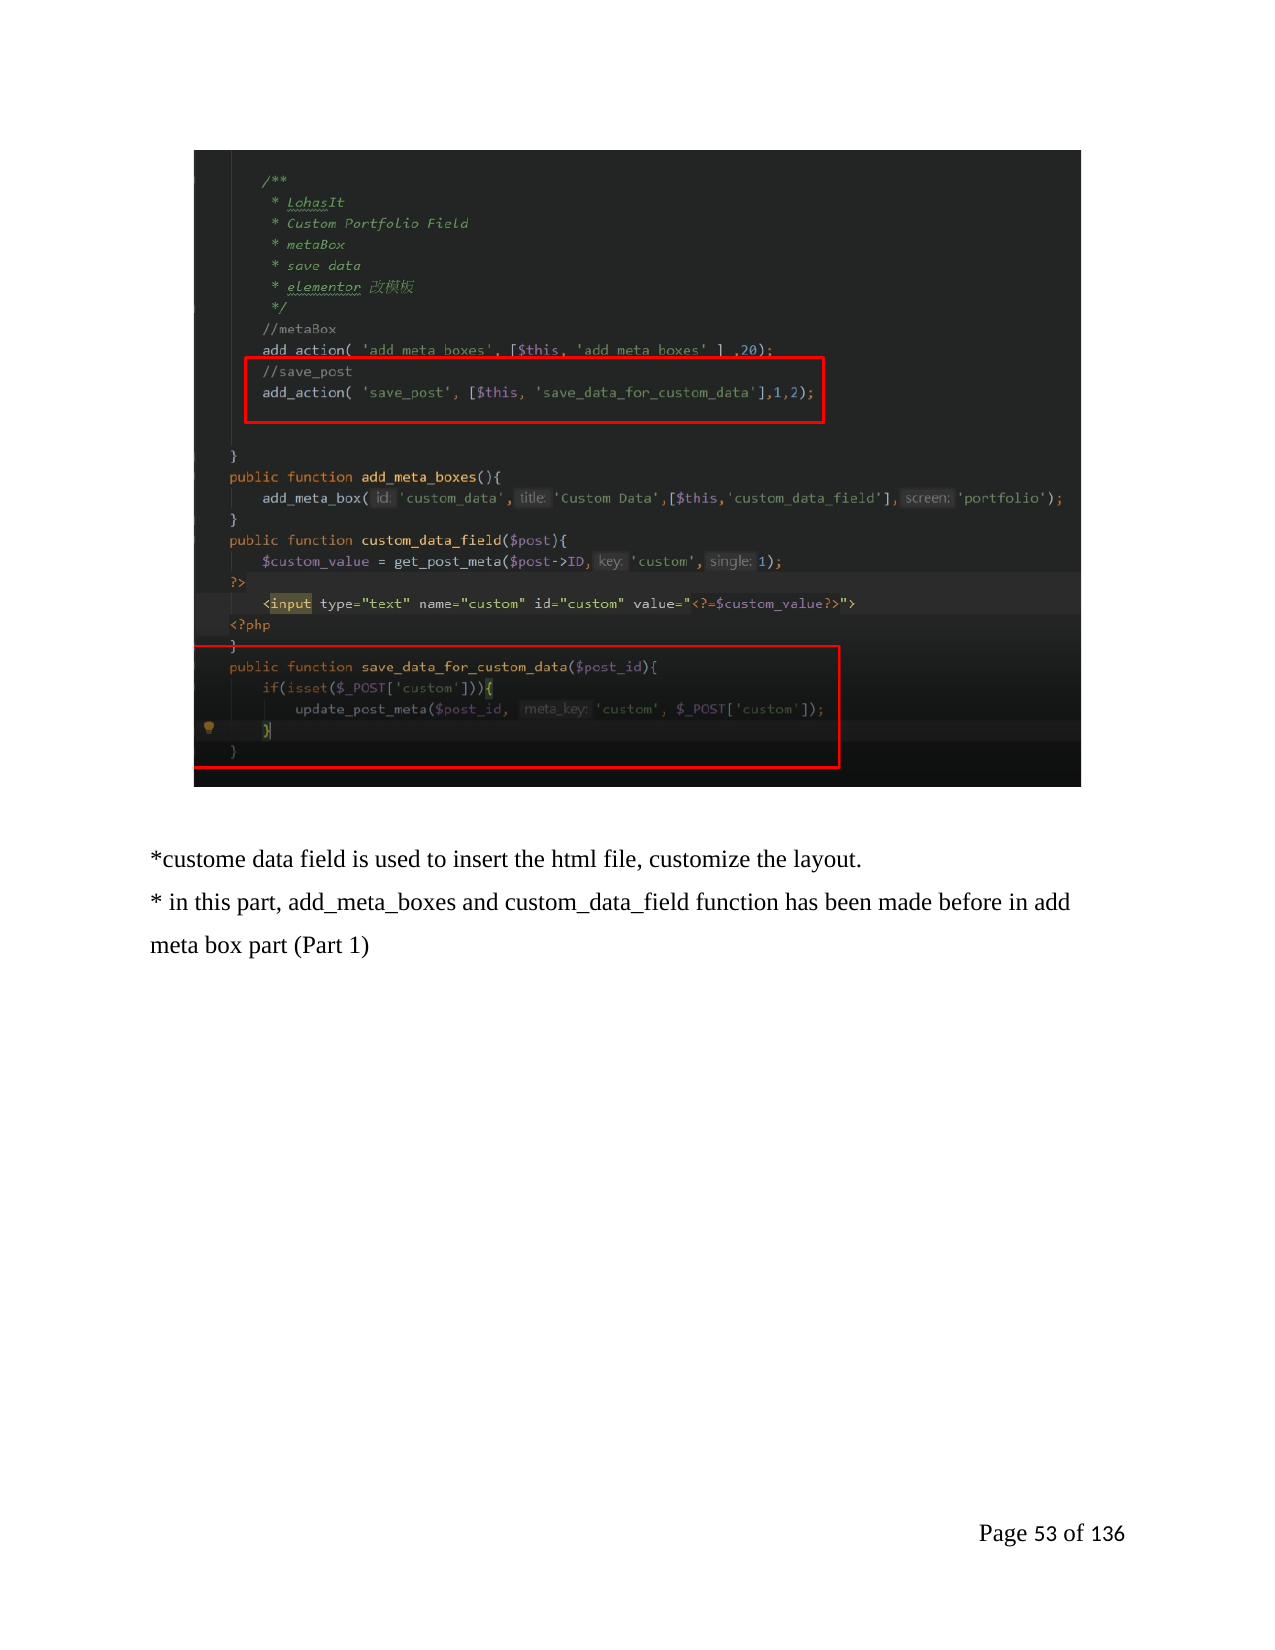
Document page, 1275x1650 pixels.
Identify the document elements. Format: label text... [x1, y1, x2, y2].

picture [193, 150, 1082, 787]
text *custome data field is used to insert the html file, customize the layout. [150, 844, 1125, 873]
text * in this part, add_meta_boxes and custom_data_field function has been made before in add meta box part (Part 1) [150, 887, 1125, 959]
